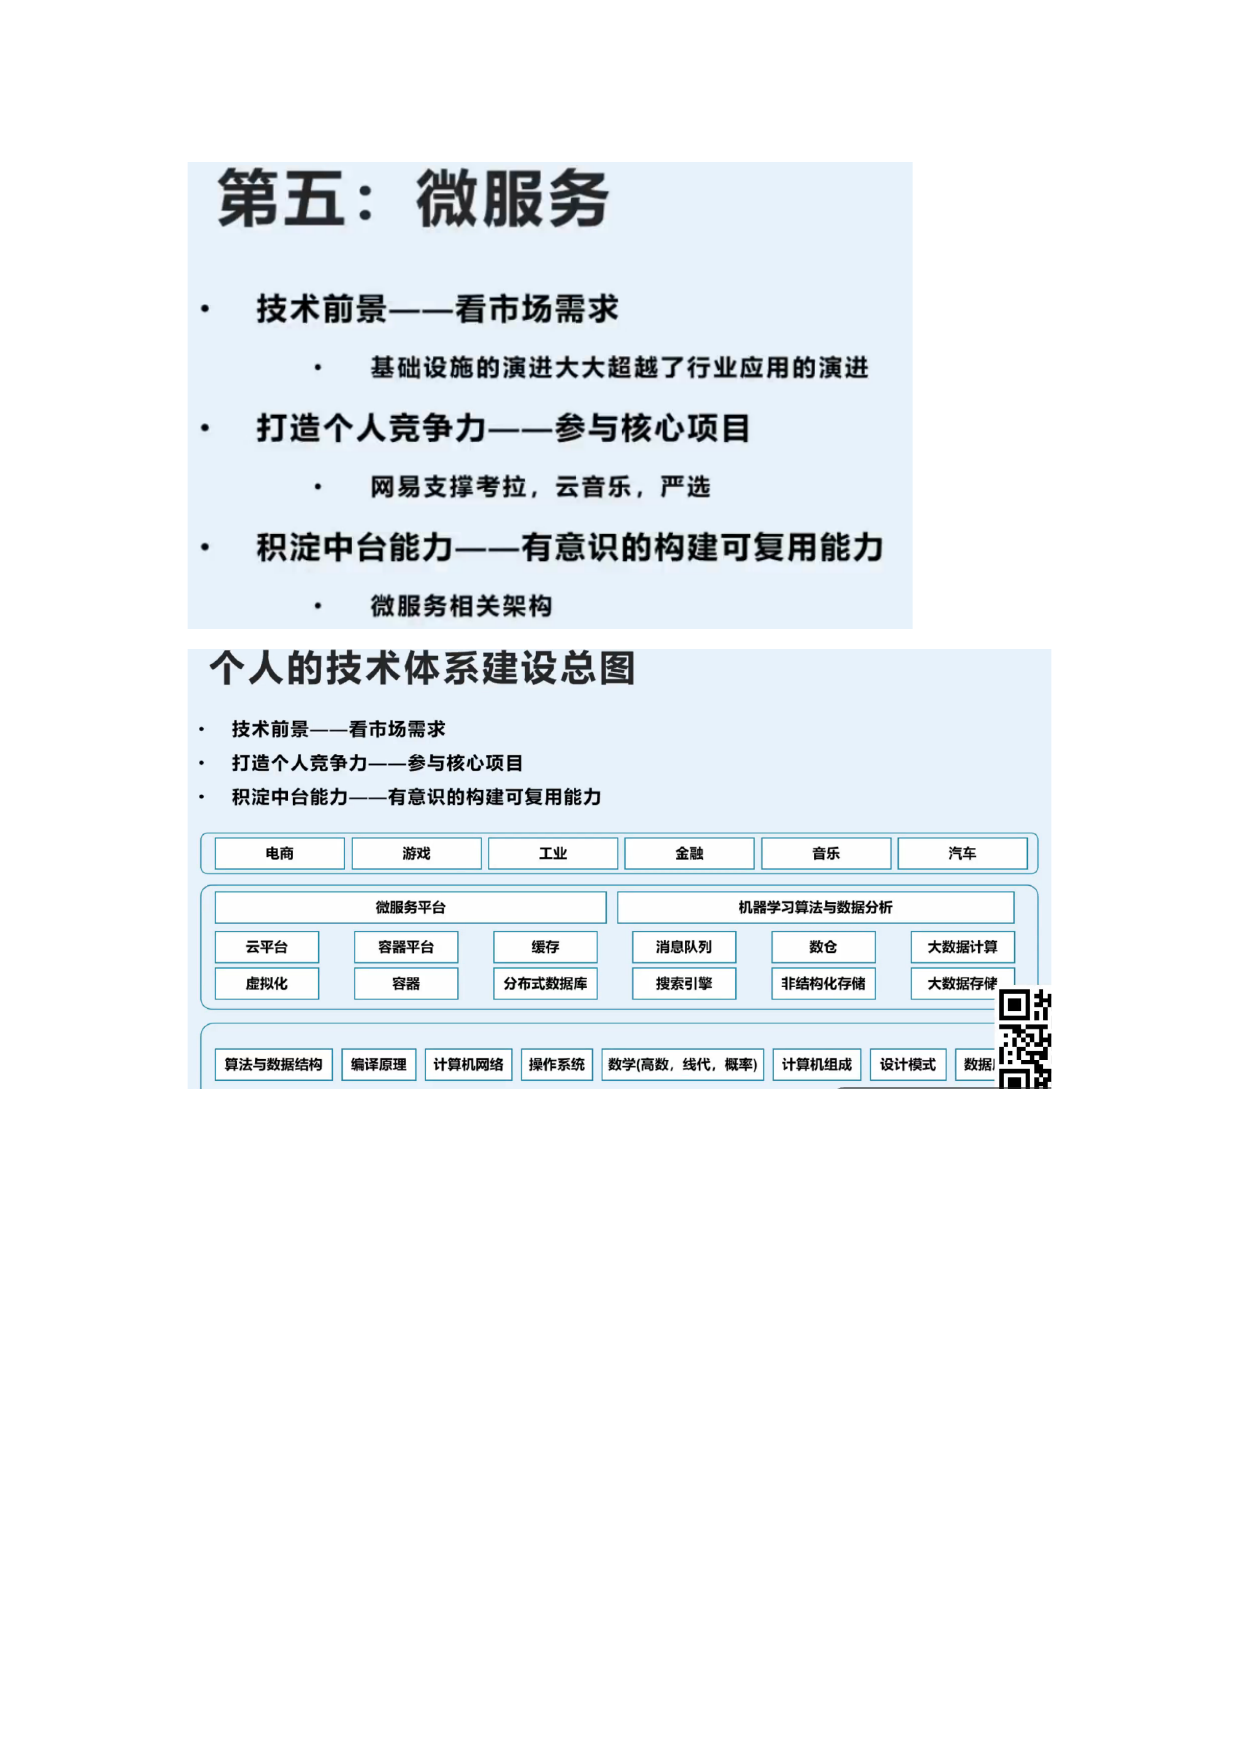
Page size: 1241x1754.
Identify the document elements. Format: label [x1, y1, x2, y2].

picture [187, 162, 913, 629]
picture [187, 649, 1052, 1089]
